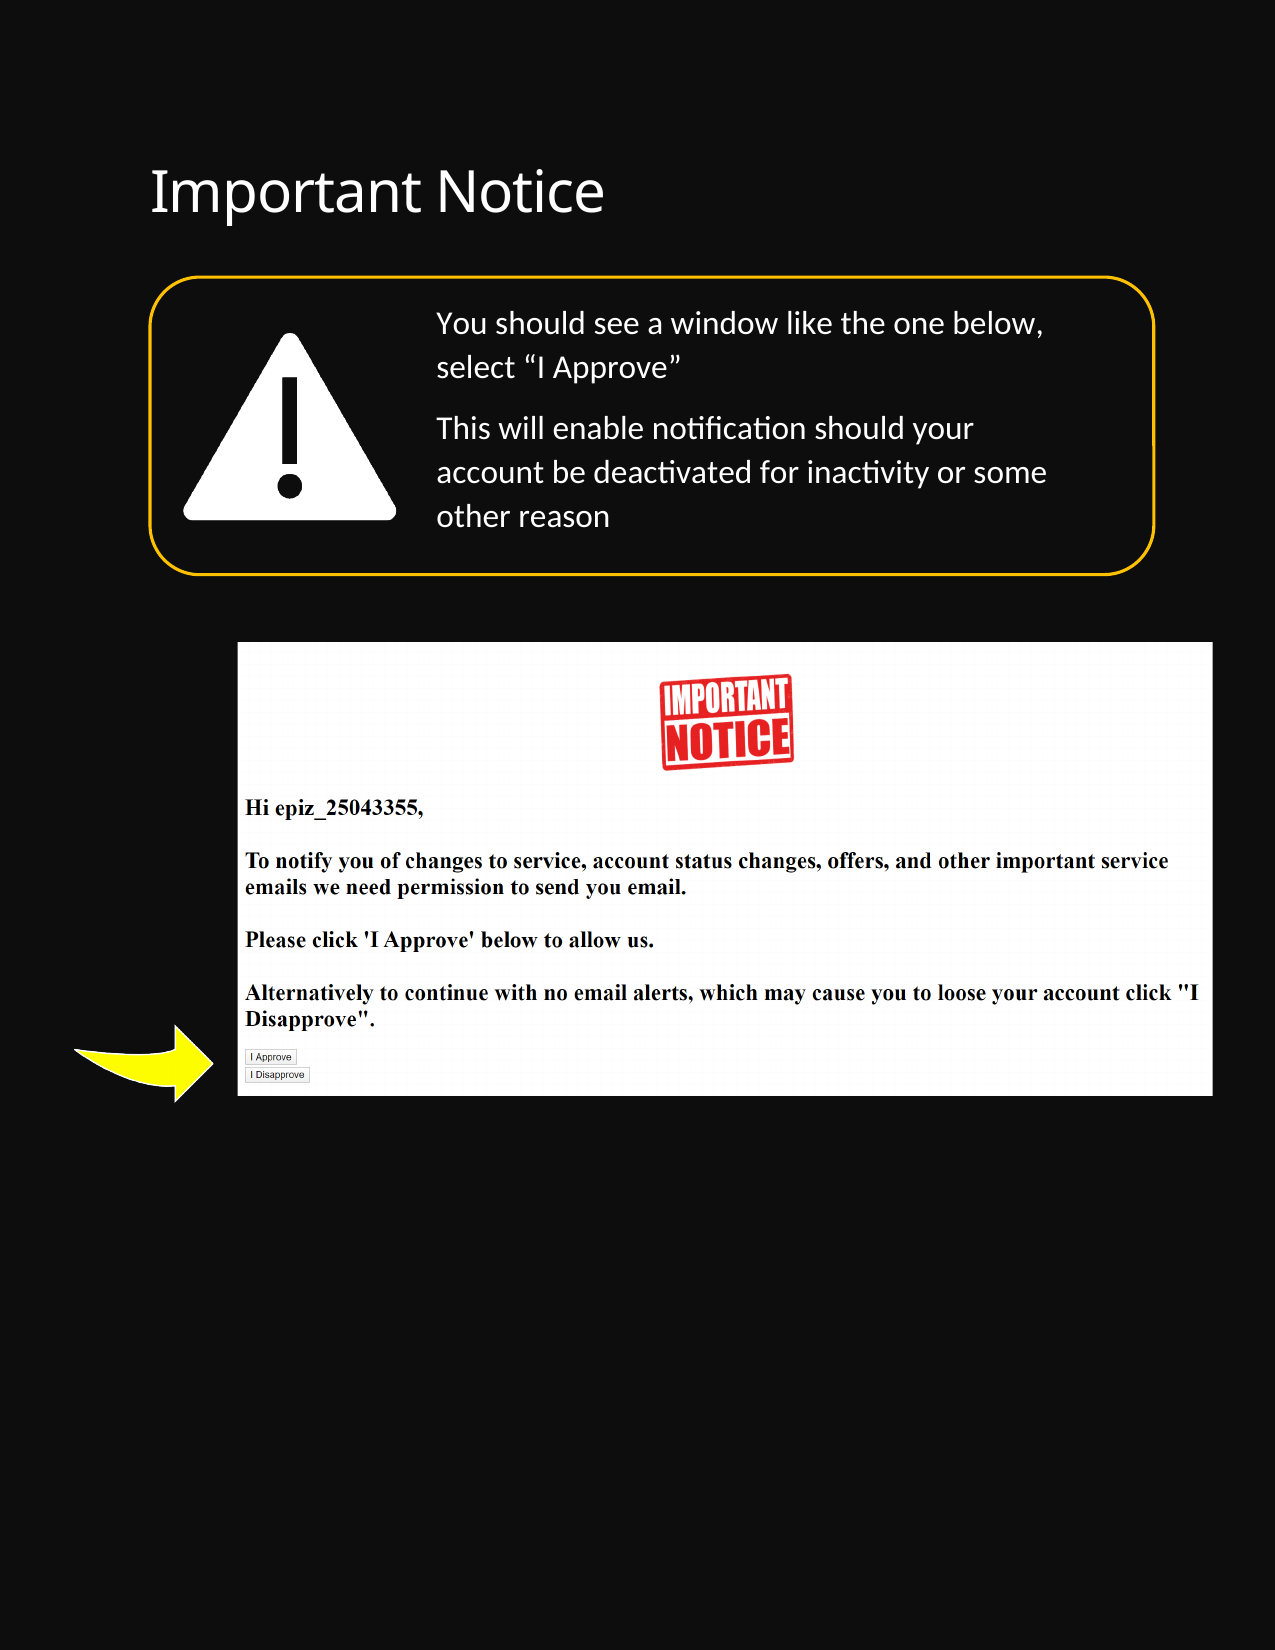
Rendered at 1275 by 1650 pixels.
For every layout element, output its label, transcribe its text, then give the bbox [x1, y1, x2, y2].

picture [237, 642, 1213, 1096]
picture [68, 988, 219, 1139]
picture [171, 308, 408, 545]
title Important Notice [150, 150, 1125, 229]
